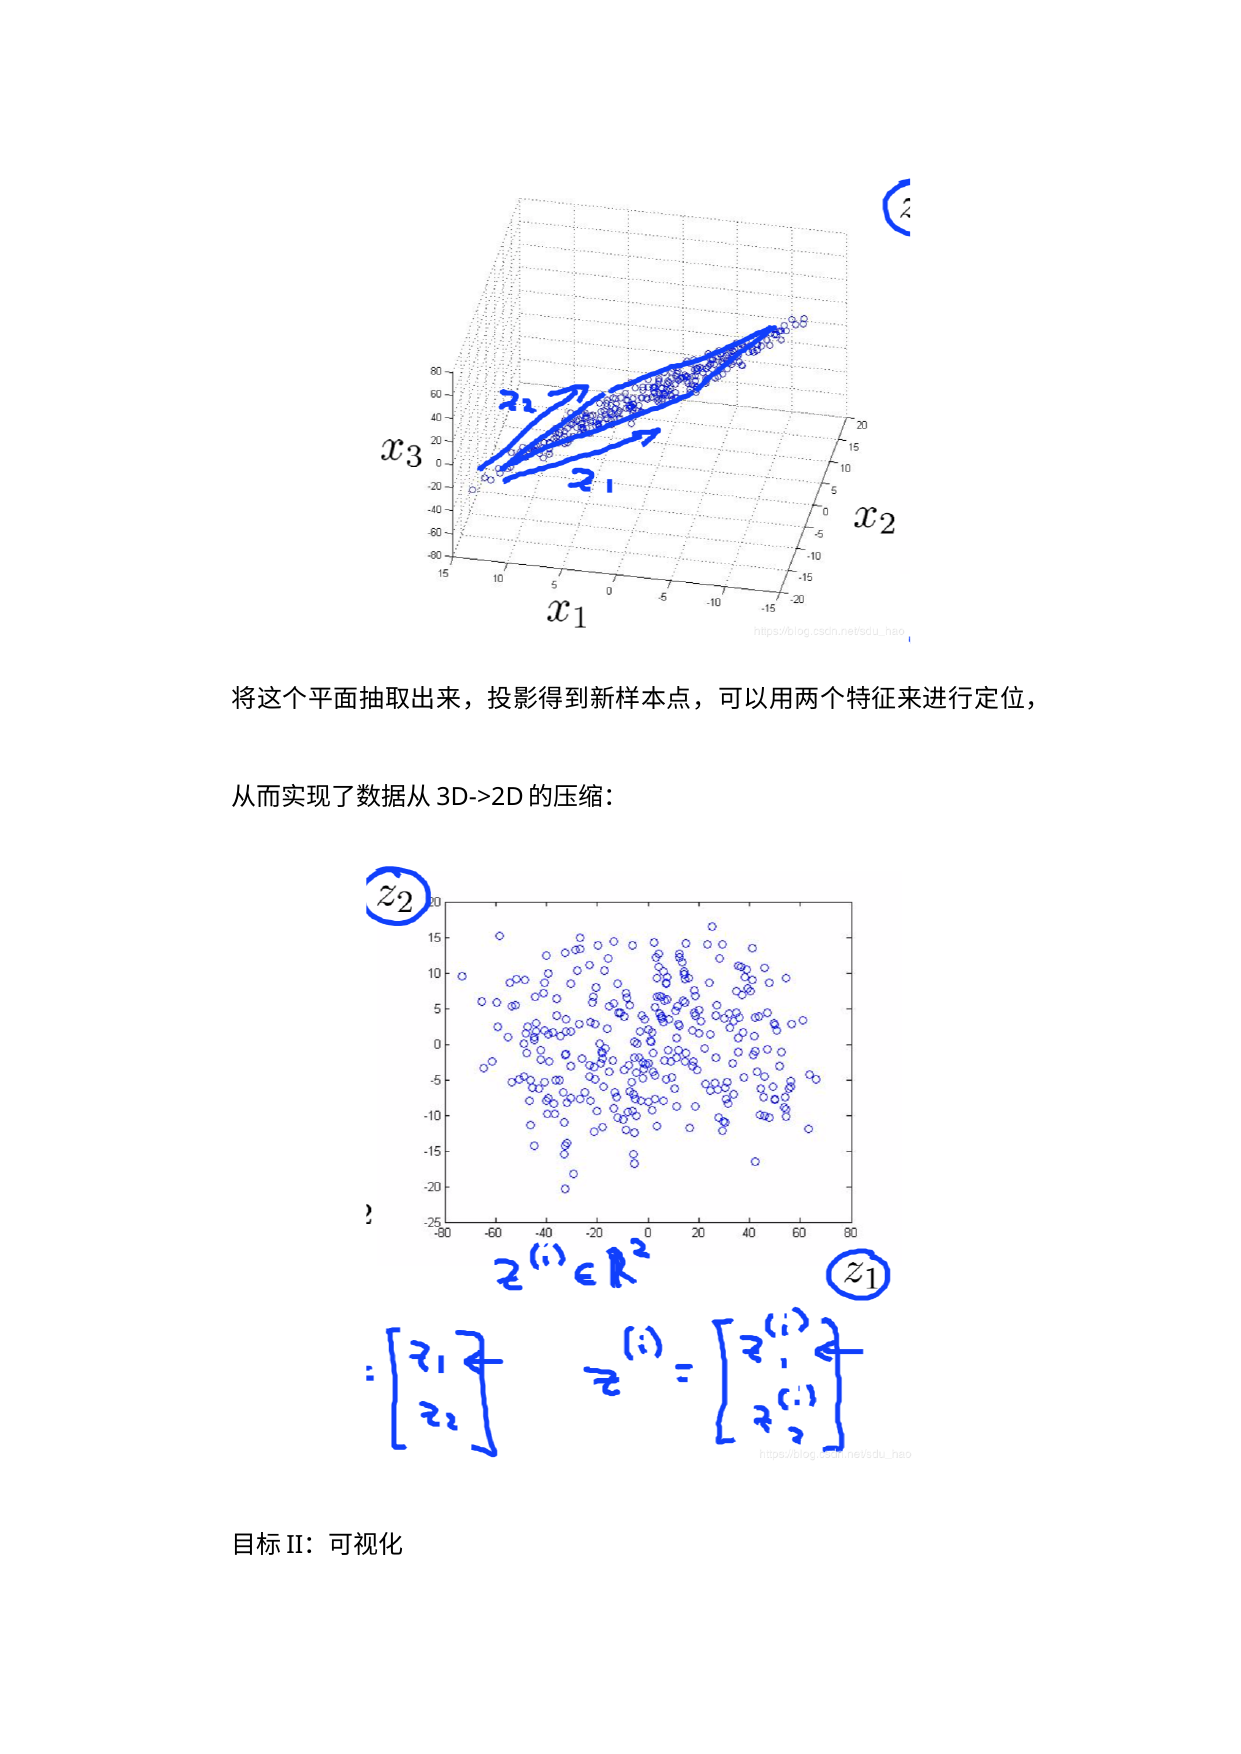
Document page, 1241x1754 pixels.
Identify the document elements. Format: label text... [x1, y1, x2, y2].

text 目标II：可视化 [231, 1510, 1053, 1575]
picture [373, 162, 911, 644]
text 将这个平面抽取出来，投影得到新样本点，可以用两个特征来进行定位，从而实现了数据从3D->2D的压缩： [231, 664, 1053, 827]
picture [366, 845, 918, 1467]
